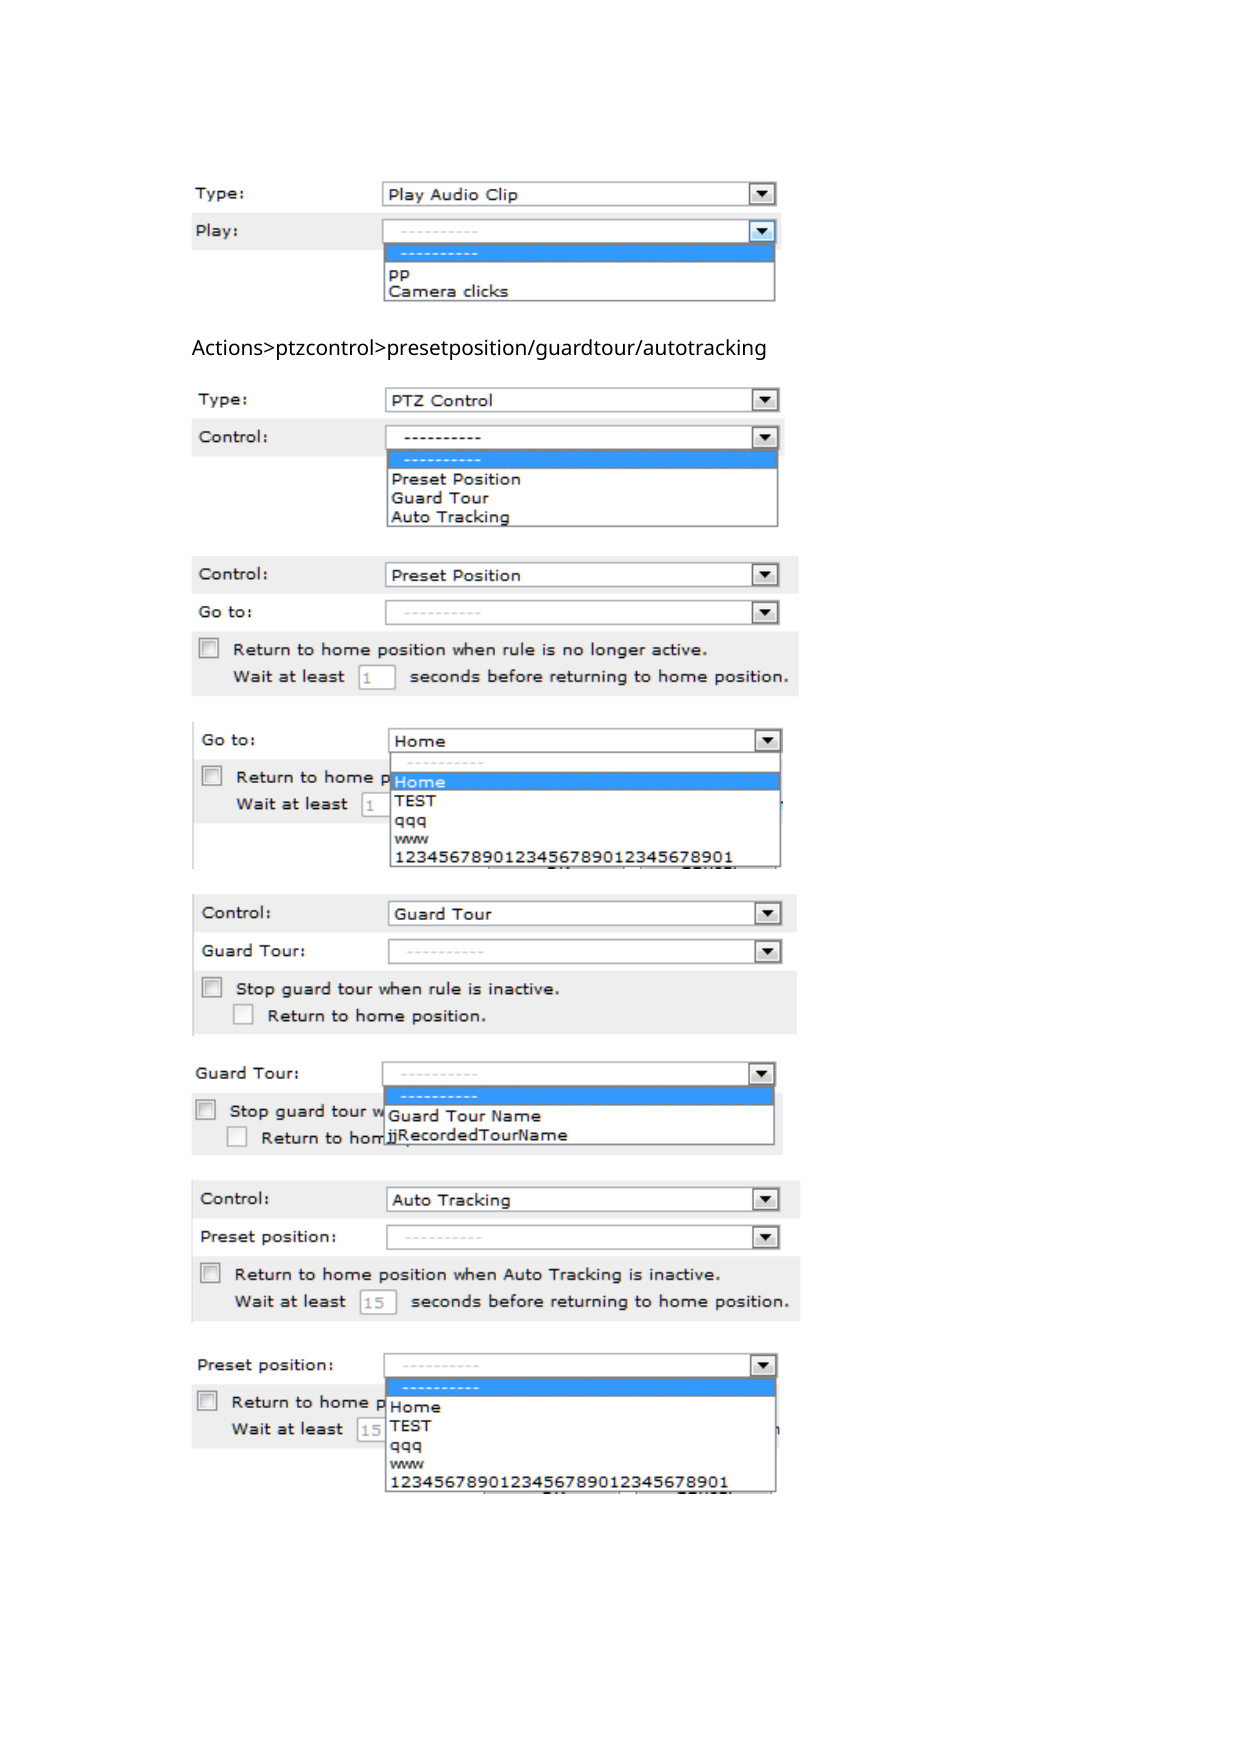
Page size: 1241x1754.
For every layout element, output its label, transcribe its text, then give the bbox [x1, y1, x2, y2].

picture [191, 1179, 801, 1323]
text Actions>ptzcontrol>presetposition/guardtour/autotracking [192, 333, 1090, 361]
picture [191, 556, 799, 698]
picture [191, 722, 783, 869]
picture [191, 1060, 783, 1155]
picture [191, 894, 797, 1036]
picture [191, 177, 782, 308]
picture [191, 386, 785, 532]
picture [191, 1347, 780, 1494]
